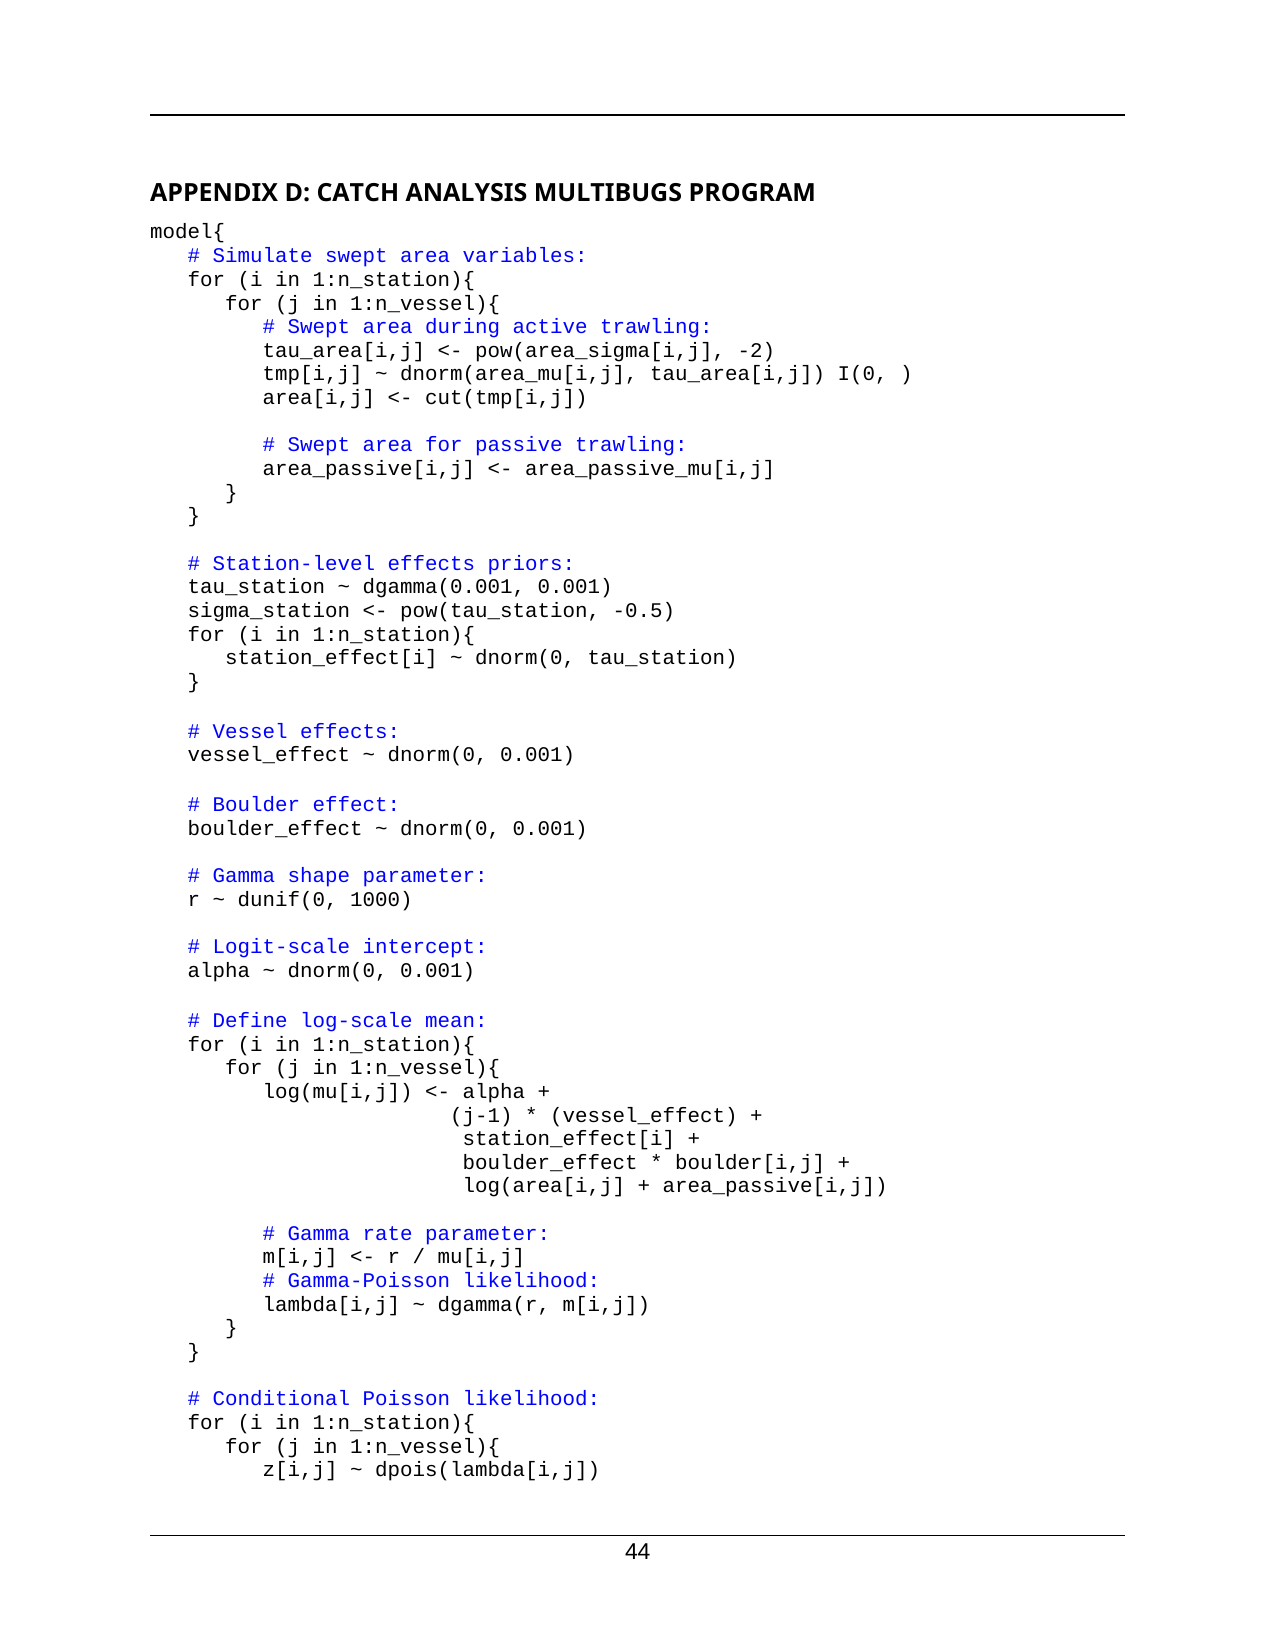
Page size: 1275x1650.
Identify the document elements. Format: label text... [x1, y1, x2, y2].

text r ~ dunif(0, 1000) [150, 889, 1125, 913]
text alpha ~ dnorm(0, 0.001) [150, 960, 1125, 984]
text # Gamma shape parameter: [150, 865, 1125, 889]
text } [150, 505, 1125, 529]
text tau_station ~ dgamma(0.001, 0.001) [150, 576, 1125, 600]
text # Boulder effect: [150, 794, 1125, 818]
text tau_area[i,j] <- pow(area_sigma[i,j], -2) [150, 340, 1125, 363]
text # Gamma-Poisson likelihood: [150, 1270, 1125, 1294]
text for (i in 1:n_station){ [150, 1034, 1125, 1057]
text for (i in 1:n_station){ [150, 623, 1125, 647]
text } [150, 1317, 1125, 1341]
text boulder_effect ~ dnorm(0, 0.001) [150, 818, 1125, 842]
text z[i,j] ~ dpois(lambda[i,j]) [150, 1459, 1125, 1483]
text model{ [150, 222, 1125, 245]
text (j-1) * (vessel_effect) + [150, 1104, 1125, 1128]
text for (i in 1:n_station){ [150, 269, 1125, 292]
text area_passive[i,j] <- area_passive_mu[i,j] [150, 458, 1125, 482]
text area[i,j] <- cut(tmp[i,j]) [150, 387, 1125, 411]
text # Logit-scale intercept: [150, 936, 1125, 960]
text station_effect[i] + [150, 1128, 1125, 1152]
text boulder_effect * boulder[i,j] + [150, 1152, 1125, 1176]
text } [150, 1341, 1125, 1365]
text station_effect[i] ~ dnorm(0, tau_station) [150, 647, 1125, 671]
text for (i in 1:n_station){ [150, 1412, 1125, 1436]
subtitle APPENDIX D: Catch Analysis MultiBUGS Program [150, 175, 1125, 209]
text for (j in 1:n_vessel){ [150, 1436, 1125, 1459]
text lambda[i,j] ~ dgamma(r, m[i,j]) [150, 1294, 1125, 1317]
text tmp[i,j] ~ dnorm(area_mu[i,j], tau_area[i,j]) I(0, ) [150, 363, 1125, 387]
text # Define log-scale mean: [150, 1010, 1125, 1034]
text vessel_effect ~ dnorm(0, 0.001) [150, 744, 1125, 768]
text } [150, 482, 1125, 505]
text for (j in 1:n_vessel){ [150, 292, 1125, 316]
text # Vessel effects: [150, 721, 1125, 744]
text # Conditional Poisson likelihood: [150, 1388, 1125, 1412]
text log(area[i,j] + area_passive[i,j]) [150, 1176, 1125, 1199]
text sigma_station <- pow(tau_station, -0.5) [150, 600, 1125, 623]
text } [150, 671, 1125, 694]
text # Swept area during active trawling: [150, 316, 1125, 340]
text for (j in 1:n_vessel){ [150, 1057, 1125, 1081]
text # Simulate swept area variables: [150, 245, 1125, 269]
text log(mu[i,j]) <- alpha + [150, 1081, 1125, 1104]
text # Station-level effects priors: [150, 553, 1125, 576]
text m[i,j] <- r / mu[i,j] [150, 1246, 1125, 1270]
text # Gamma rate parameter: [150, 1223, 1125, 1246]
text # Swept area for passive trawling: [150, 434, 1125, 458]
